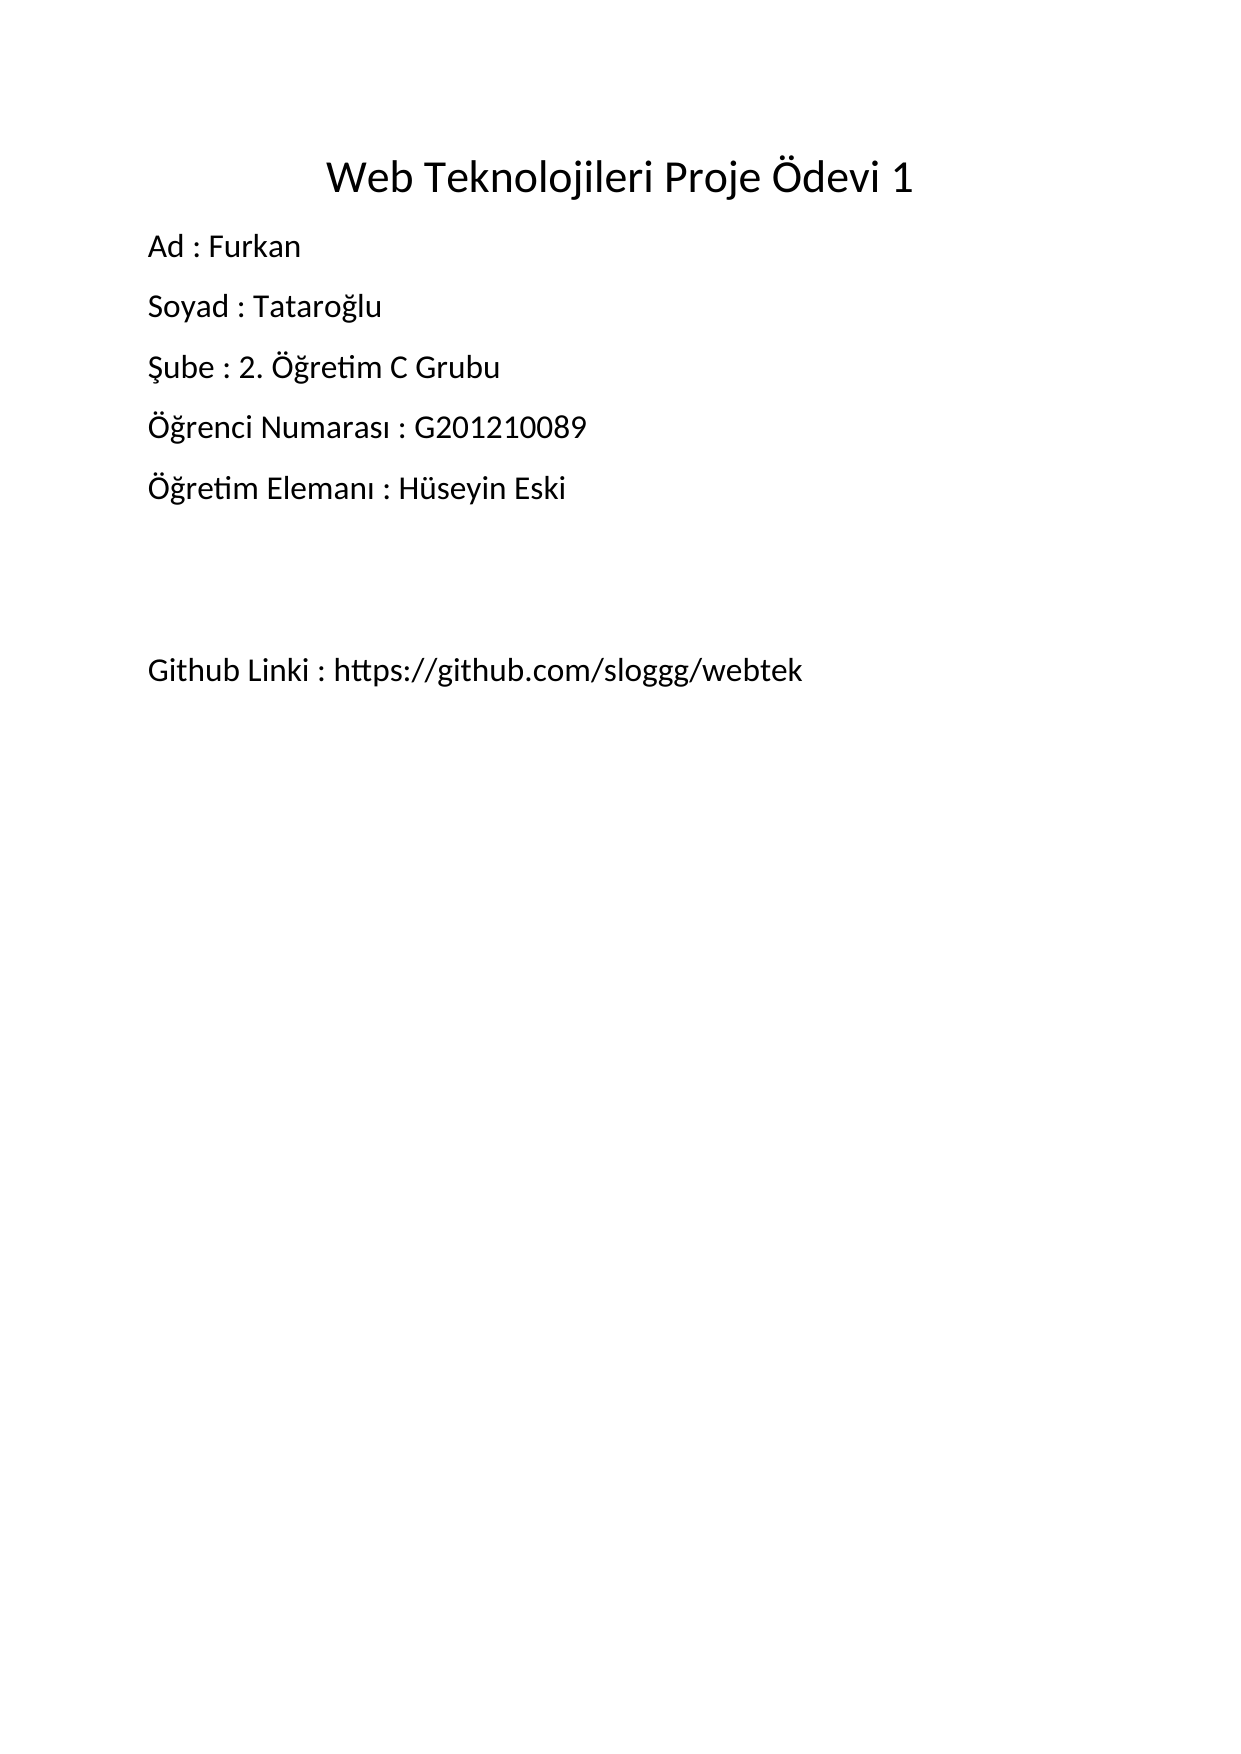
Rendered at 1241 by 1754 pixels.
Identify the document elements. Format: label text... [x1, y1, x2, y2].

text Github Linki : https://github.com/sloggg/webtek [148, 649, 1093, 690]
text Şube : 2. Öğretim C Grubu [148, 346, 1093, 387]
text Öğretim Elemanı : Hüseyin Eski [148, 467, 1093, 508]
text Web Teknolojileri Proje Ödevi 1 [148, 148, 1093, 203]
text Soyad : Tataroğlu [148, 285, 1093, 326]
text Ad : Furkan [148, 224, 1093, 265]
text Öğrenci Numarası : G201210089 [148, 406, 1093, 447]
